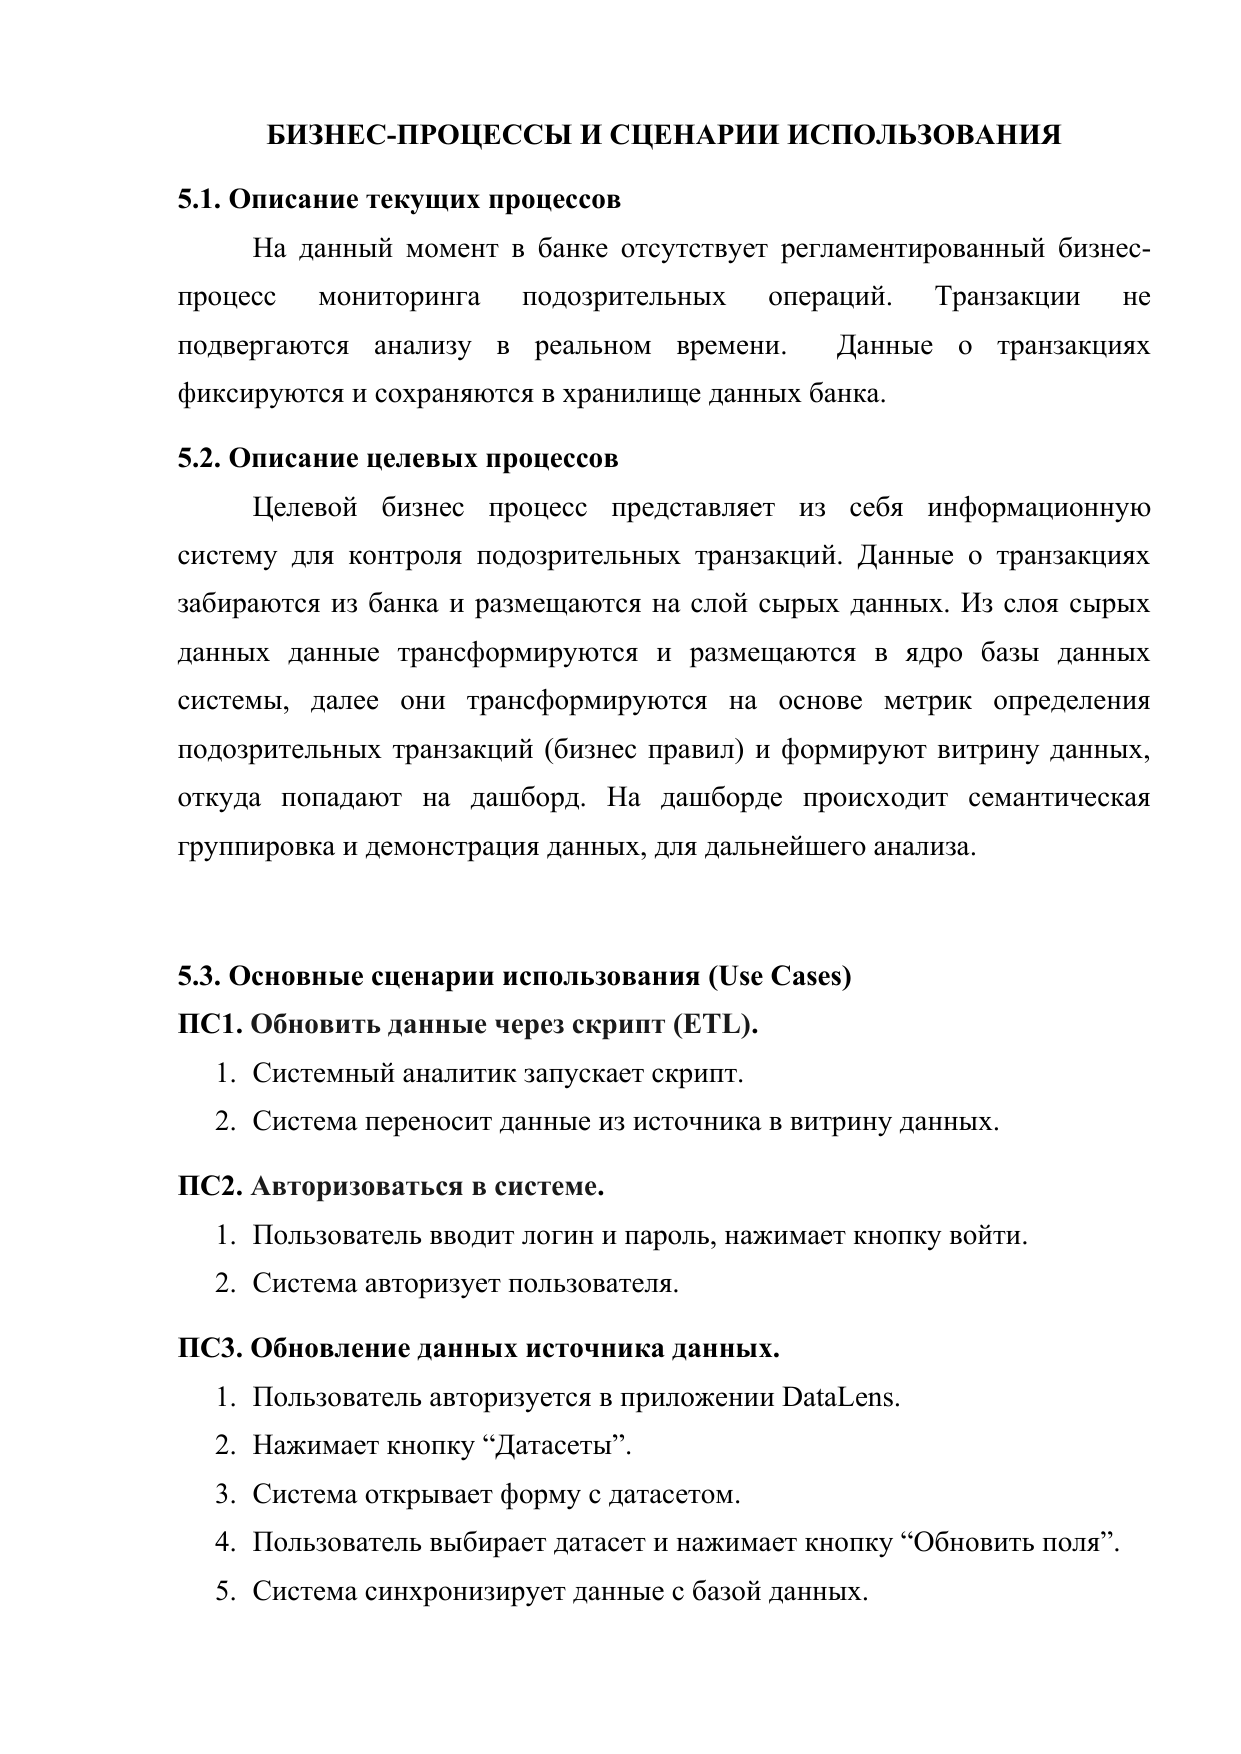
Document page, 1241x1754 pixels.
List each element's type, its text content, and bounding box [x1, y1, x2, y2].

list Системный аналитик запускает скрипт. [215, 1056, 1152, 1088]
subtitle 5.1. Описание текущих процессов [177, 183, 1152, 215]
list Система переносит данные из источника в витрину данных. [215, 1104, 1152, 1137]
list Пользователь вводит логин и пароль, нажимает кнопку войти. [215, 1218, 1152, 1250]
text На данный момент в банке отсутствует регламентированный бизнес-процесс мониторинга подозрительных операций. Транзакции не подвергаются анализу в реальном времени. Данные о транзакциях фиксируются и сохраняются в хранилище данных банка. [177, 231, 1152, 409]
subtitle ПС1. Обновить данные через скрипт (ETL). [177, 1008, 1152, 1040]
list Система синхронизирует данные с базой данных. [215, 1574, 1152, 1606]
text Целевой бизнес процесс представляет из себя информационную систему для контроля подозрительных транзакций. Данные о транзакциях забираются из банка и размещаются на слой сырых данных. Из слоя сырых данных данные трансформируются и размещаются в ядро базы данных системы, далее они трансформируются на основе метрик определения подозрительных транзакций (бизнес правил) и формируют витрину данных, откуда попадают на дашборд. На дашборде происходит семантическая группировка и демонстрация данных, для дальнейшего анализа. [177, 490, 1152, 861]
subtitle ПС3. Обновление данных источника данных. [177, 1332, 1152, 1364]
list Система открывает форму с датасетом. [215, 1477, 1152, 1509]
list Пользователь авторизуется в приложении DataLens. [215, 1380, 1152, 1412]
subtitle 5.2. Описание целевых процессов [177, 442, 1152, 474]
subtitle ПС2. Авторизоваться в системе. [177, 1170, 1152, 1202]
list Нажимает кнопку “Датасеты”. [215, 1428, 1152, 1461]
list Система авторизует пользователя. [215, 1267, 1152, 1299]
list Пользователь выбирает датасет и нажимает кнопку “Обновить поля”. [215, 1525, 1152, 1558]
subtitle 5.3. Основные сценарии использования (Use Cases) [177, 959, 1152, 992]
subtitle БИЗНЕС-ПРОЦЕССЫ И СЦЕНАРИИ ИСПОЛЬЗОВАНИЯ [177, 118, 1152, 150]
